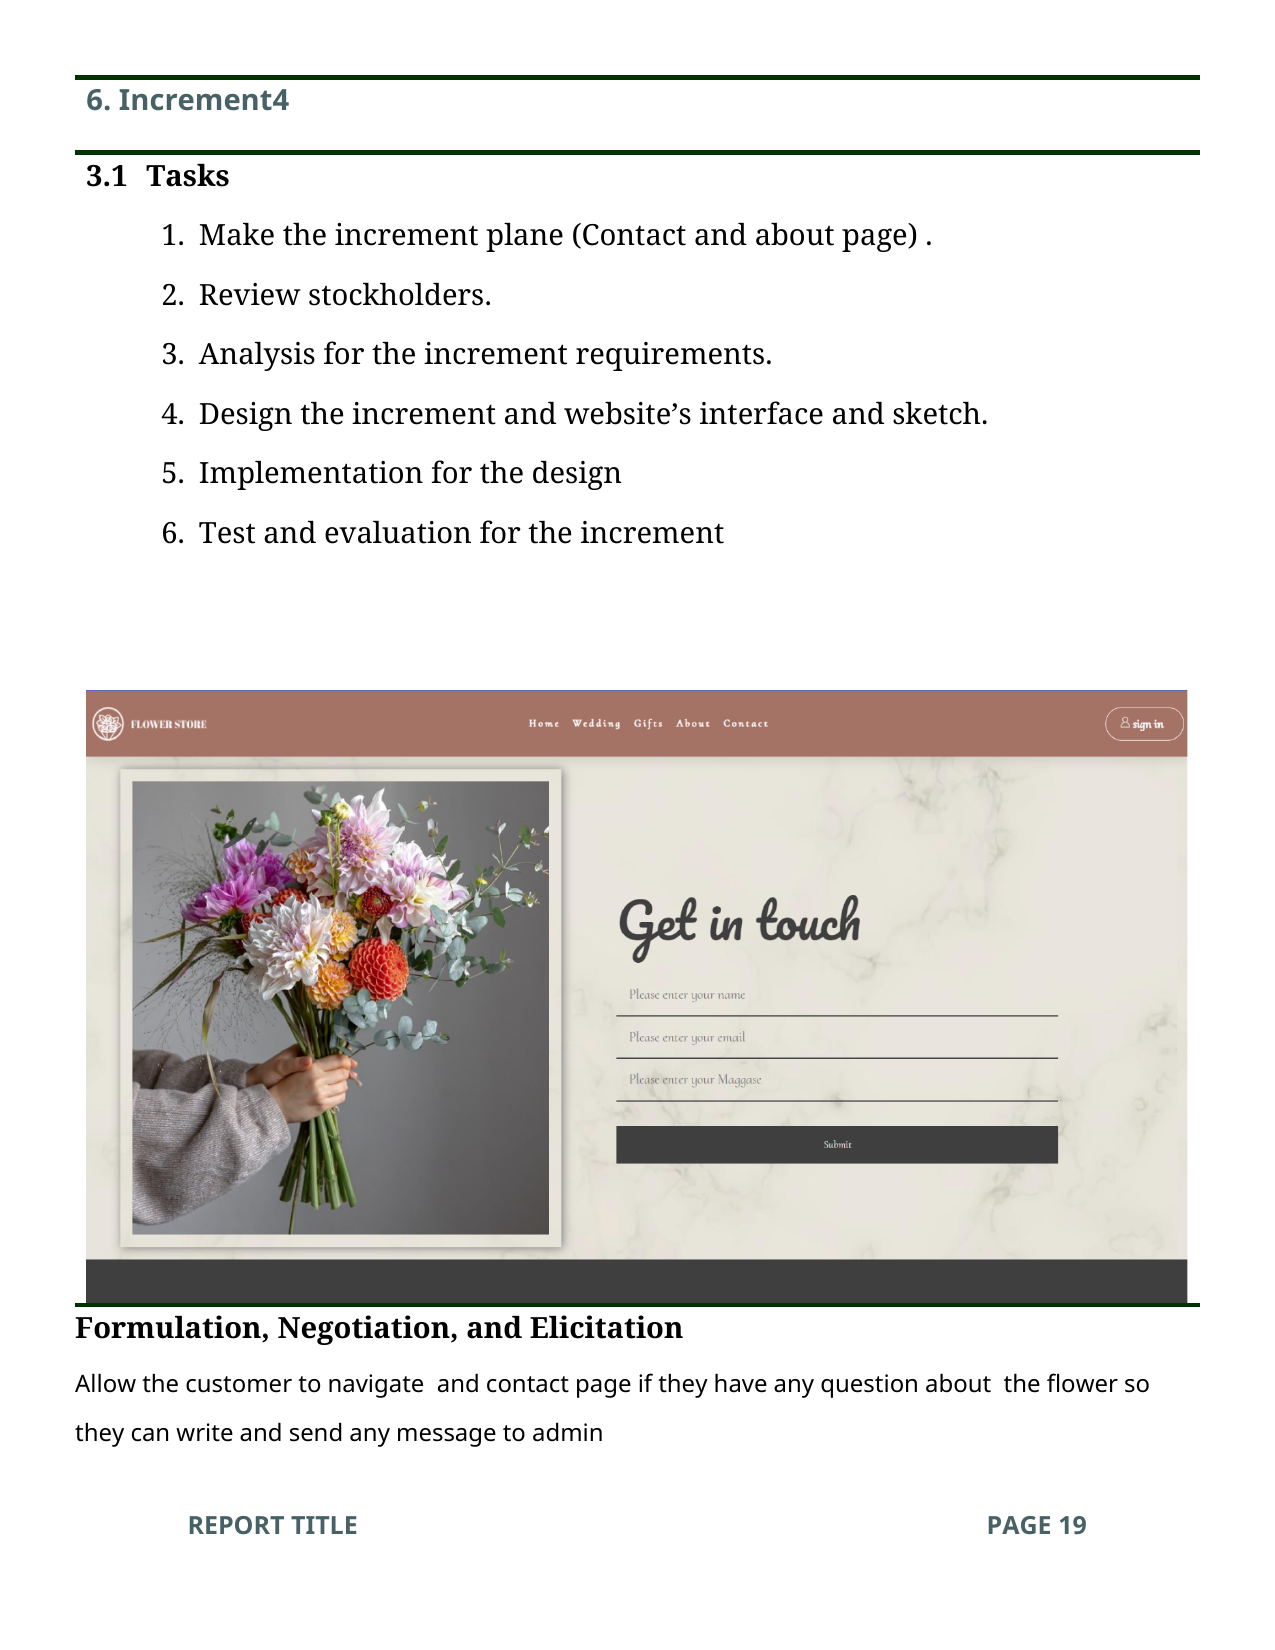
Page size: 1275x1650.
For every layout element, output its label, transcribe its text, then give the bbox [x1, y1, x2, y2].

subtitle Formulation, Negotiation, and Elicitation [75, 1307, 1200, 1347]
text Allow the customer to navigate and contact page if they have any question about the flower so they can write and send any message to admin [75, 1367, 1200, 1448]
table_cell Tasks Make the increment plane (Contact and about page) . Review stockholders. Analysis for the increment requirements. Design the increment and website’s interface and sketch. Implementation for the design Test and evaluation for the increment [75, 155, 1200, 1303]
picture [86, 690, 1188, 1303]
table_header 6. Increment4 [75, 80, 1200, 150]
